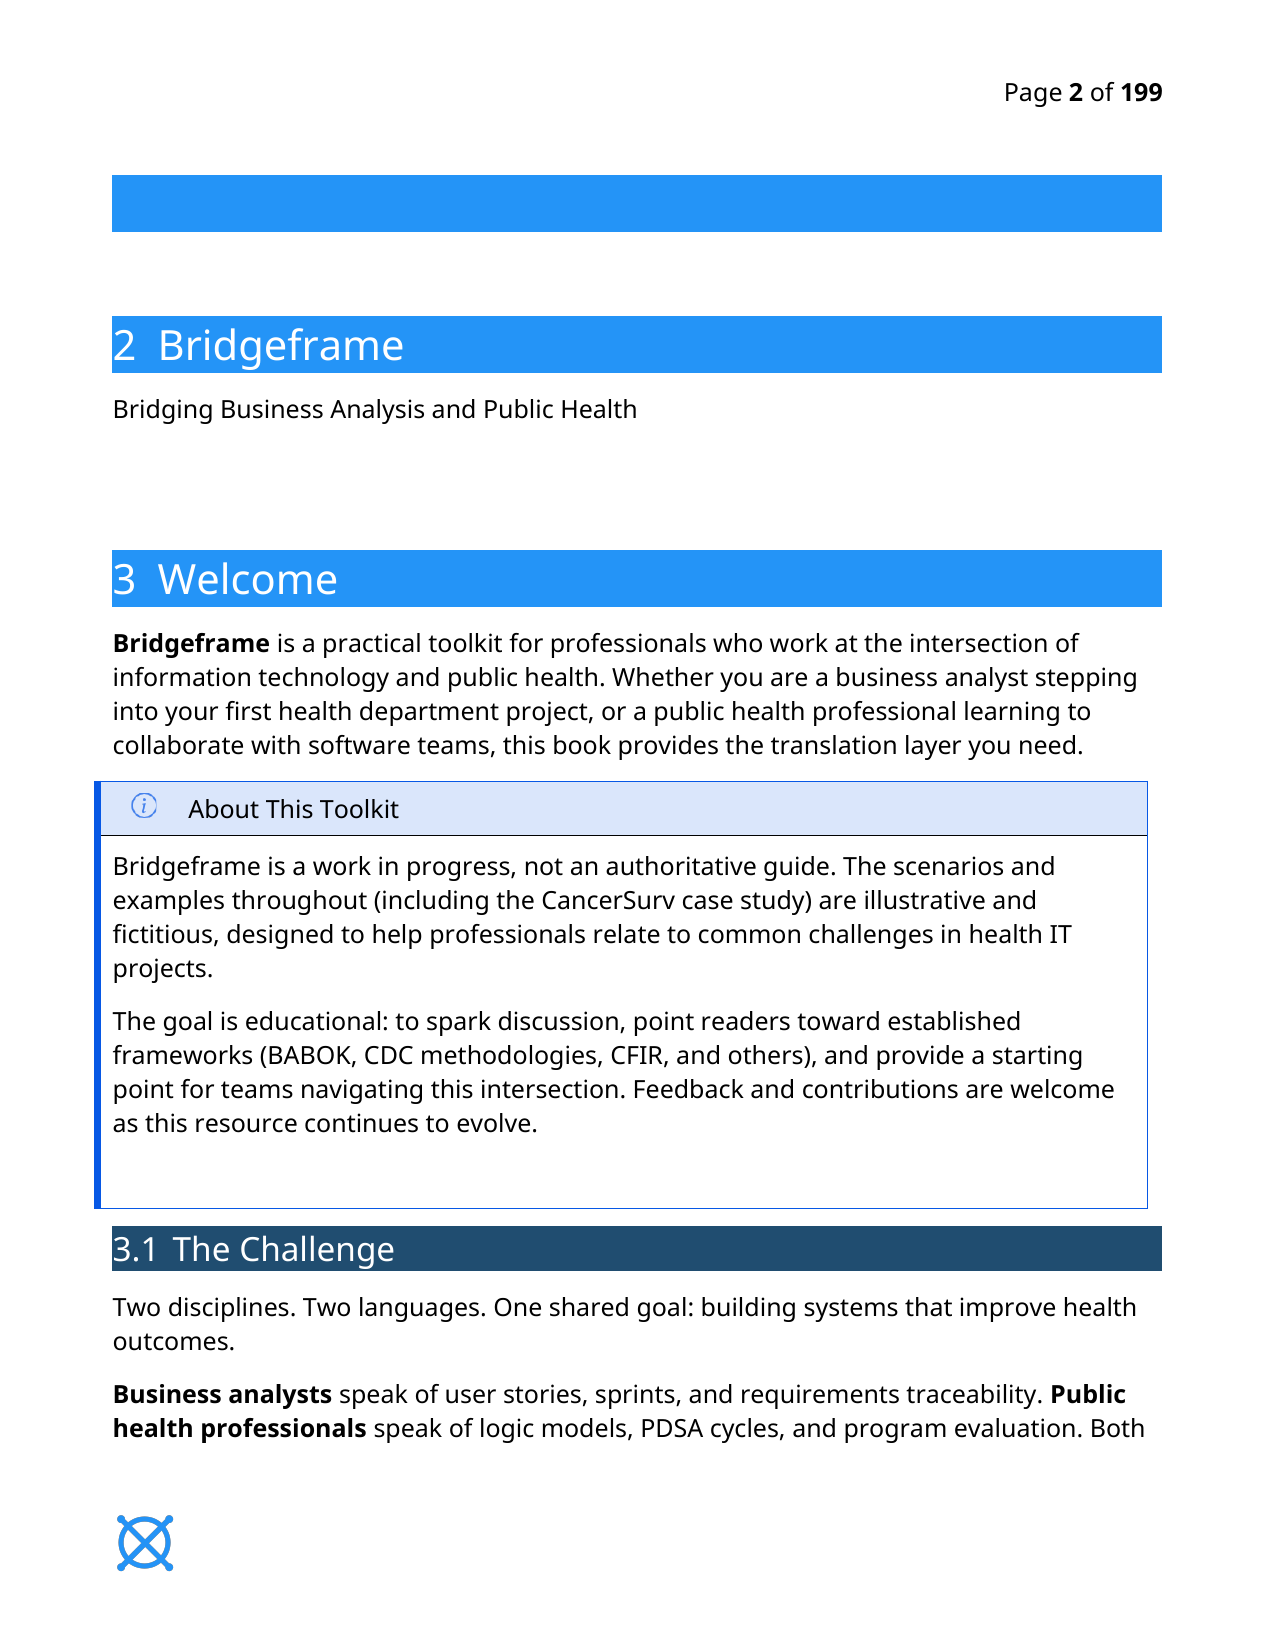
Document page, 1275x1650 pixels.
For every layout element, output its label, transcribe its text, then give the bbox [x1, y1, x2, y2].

text Bridging Business Analysis and Public Health [112, 392, 1162, 426]
picture [112, 1511, 177, 1575]
table_cell Bridgeframe is a work in progress, not an authoritative guide. The scenarios and examples throughout (including the CancerSurv case study) are illustrative and fictitious, designed to help professionals relate to common challenges in health IT projects. The goal is educational: to spark discussion, point readers toward established frameworks (BABOK, CDC methodologies, CFIR, and others), and provide a starting point for teams navigating this intersection. Feedback and contributions are welcome as this resource continues to evolve. [101, 836, 1147, 1208]
subtitle Welcome [112, 550, 1162, 607]
subtitle Bridgeframe [112, 316, 1162, 373]
picture [131, 793, 157, 818]
text Two disciplines. Two languages. One shared goal: building systems that improve health outcomes. [112, 1290, 1162, 1358]
text Bridgeframe is a practical toolkit for professionals who work at the intersection of information technology and public health. Whether you are a business analyst stepping into your first health department project, or a public health professional learning to collaborate with software teams, this book provides the translation layer you need. [112, 626, 1162, 762]
subtitle The Challenge [112, 1226, 1162, 1271]
table_header About This Toolkit [101, 782, 1147, 835]
